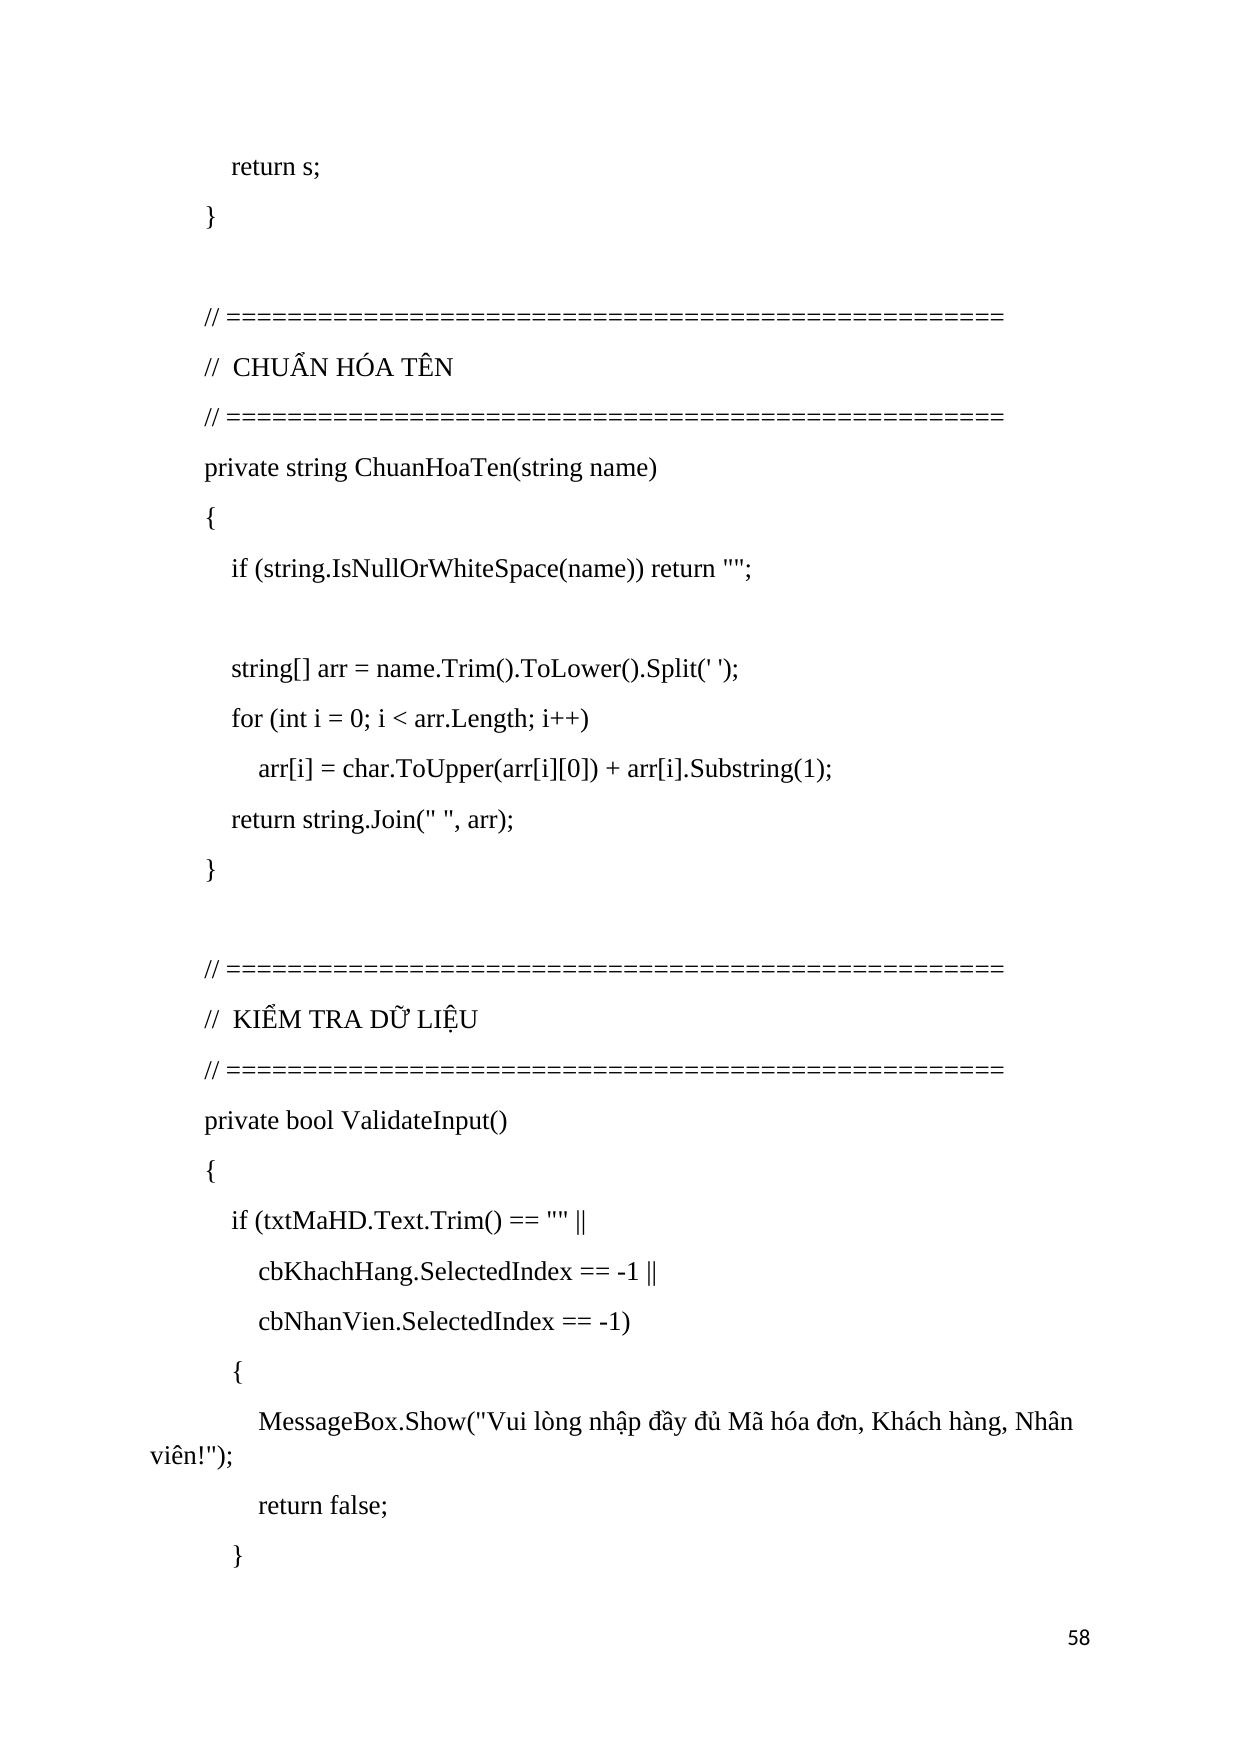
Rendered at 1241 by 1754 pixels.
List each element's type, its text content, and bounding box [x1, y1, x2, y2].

text if (txtMaHD.Text.Trim() == "" || [150, 1204, 1090, 1236]
text arr[i] = char.ToUpper(arr[i][0]) + arr[i].Substring(1); [150, 752, 1090, 784]
text { [150, 1154, 1090, 1185]
text cbNhanVien.SelectedIndex == -1) [150, 1305, 1090, 1336]
text cbKhachHang.SelectedIndex == -1 || [150, 1254, 1090, 1286]
text // =================================================== [150, 401, 1090, 432]
text for (int i = 0; i < arr.Length; i++) [150, 702, 1090, 733]
text // =================================================== [150, 1054, 1090, 1085]
text MessageBox.Show("Vui lòng nhập đầy đủ Mã hóa đơn, Khách hàng, Nhân viên!"); [150, 1405, 1090, 1470]
text private bool ValidateInput() [150, 1104, 1090, 1135]
text { [150, 1355, 1090, 1386]
text } [150, 853, 1090, 884]
text if (string.IsNullOrWhiteSpace(name)) return ""; [150, 552, 1090, 583]
text string[] arr = name.Trim().ToLower().Split(' '); [150, 652, 1090, 683]
text return s; [150, 150, 1090, 181]
text return string.Join(" ", arr); [150, 803, 1090, 834]
text } [150, 200, 1090, 231]
text } [150, 1539, 1090, 1570]
text { [150, 501, 1090, 533]
text // CHUẨN HÓA TÊN [150, 351, 1090, 382]
text // =================================================== [150, 953, 1090, 984]
text // =================================================== [150, 301, 1090, 332]
text private string ChuanHoaTen(string name) [150, 451, 1090, 482]
text return false; [150, 1489, 1090, 1520]
text // KIỂM TRA DỮ LIỆU [150, 1003, 1090, 1035]
